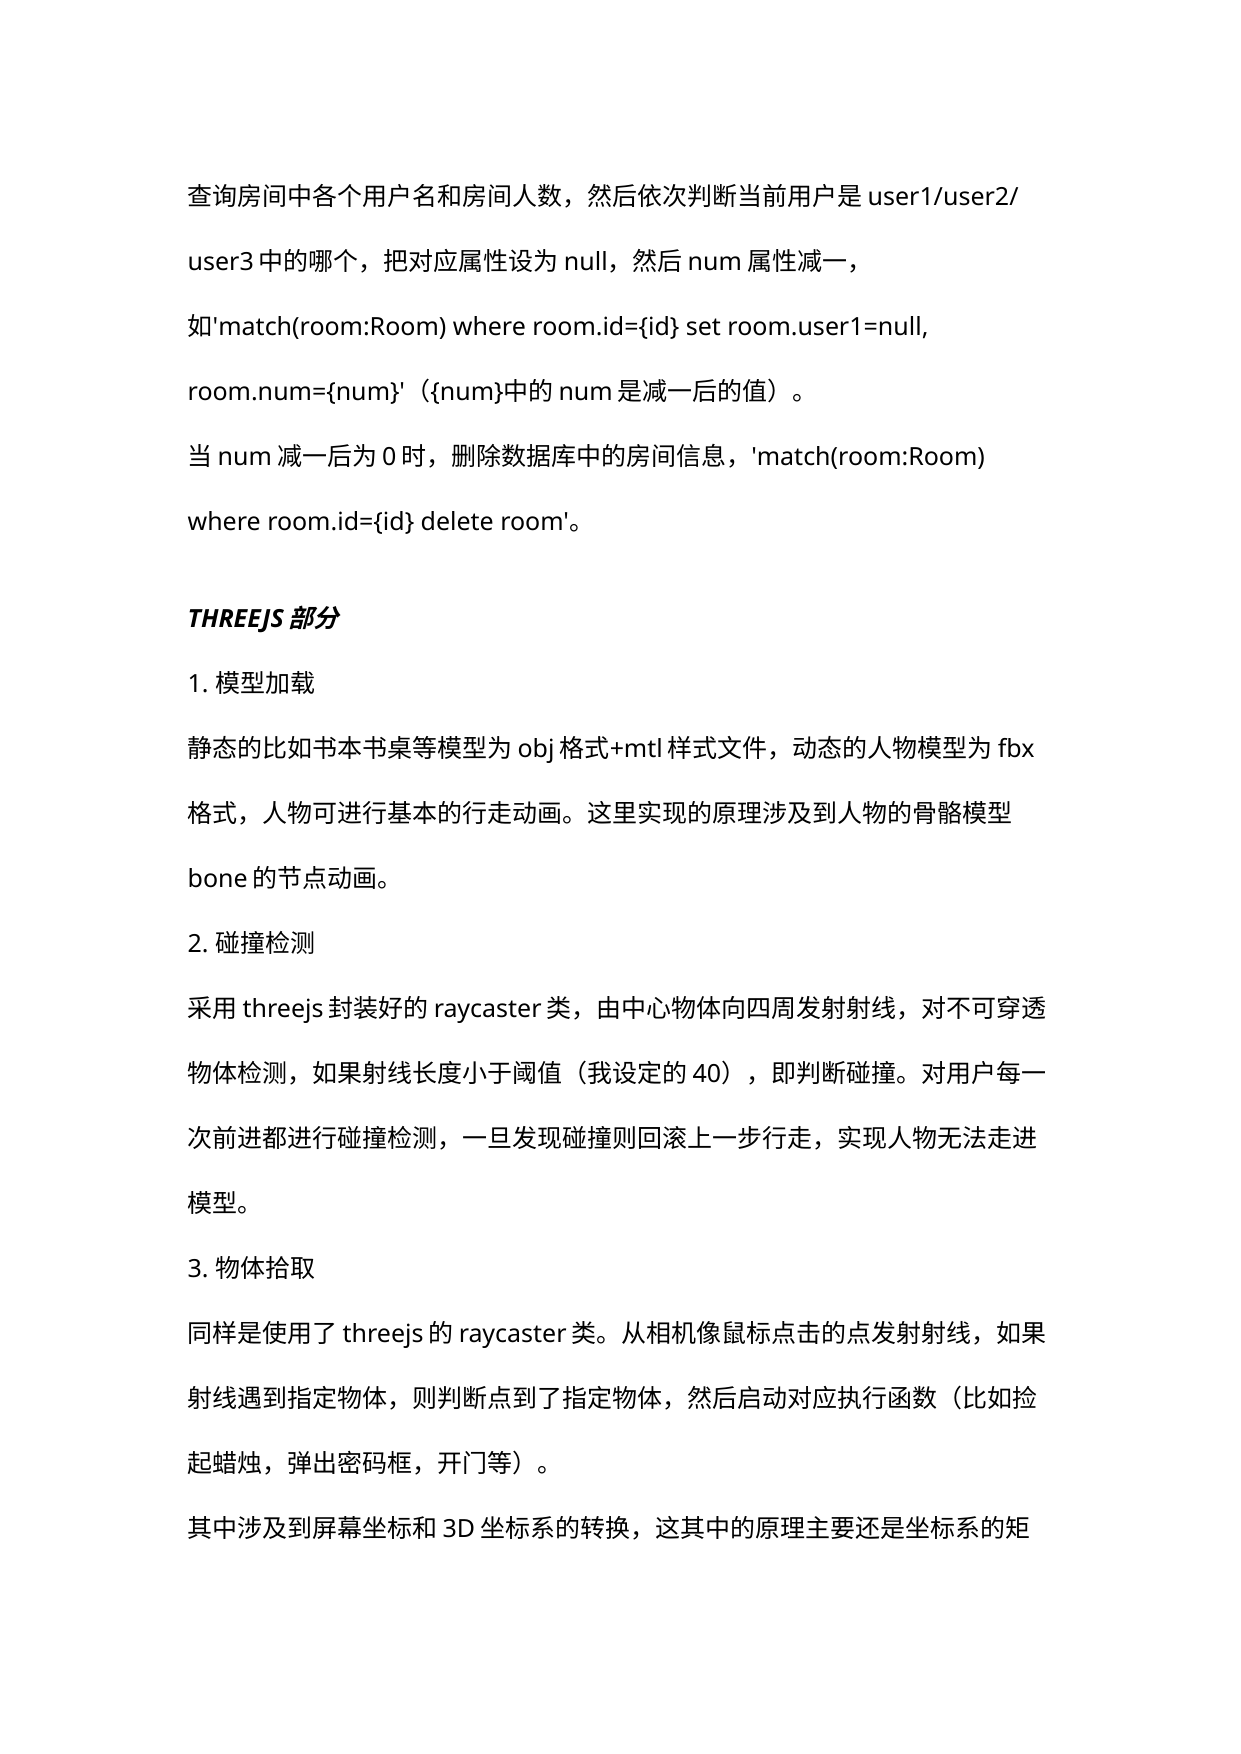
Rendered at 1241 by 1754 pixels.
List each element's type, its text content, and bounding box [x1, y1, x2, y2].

text 采用threejs封装好的raycaster类，由中心物体向四周发射射线，对不可穿透物体检测，如果射线长度小于阈值（我设定的40），即判断碰撞。对用户每一次前进都进行碰撞检测，一旦发现碰撞则回滚上一步行走，实现人物无法走进模型。 [187, 974, 1053, 1234]
text 1. 模型加载 [187, 649, 1053, 714]
text 同样是使用了threejs的raycaster类。从相机像鼠标点击的点发射射线，如果射线遇到指定物体，则判断点到了指定物体，然后启动对应执行函数（比如捡起蜡烛，弹出密码框，开门等）。 [187, 1299, 1053, 1494]
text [187, 1494, 1053, 1559]
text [187, 162, 1053, 422]
text 2. 碰撞检测 [187, 909, 1053, 974]
text 静态的比如书本书桌等模型为obj格式+mtl样式文件，动态的人物模型为fbx格式，人物可进行基本的行走动画。这里实现的原理涉及到人物的骨骼模型bone的节点动画。 [187, 714, 1053, 909]
text THREEJS部分 [187, 584, 1053, 649]
text 3. 物体拾取 [187, 1234, 1053, 1299]
text 当num减一后为0时，删除数据库中的房间信息，'match(room:Room) where room.id={id} delete room'。 [187, 422, 1053, 552]
